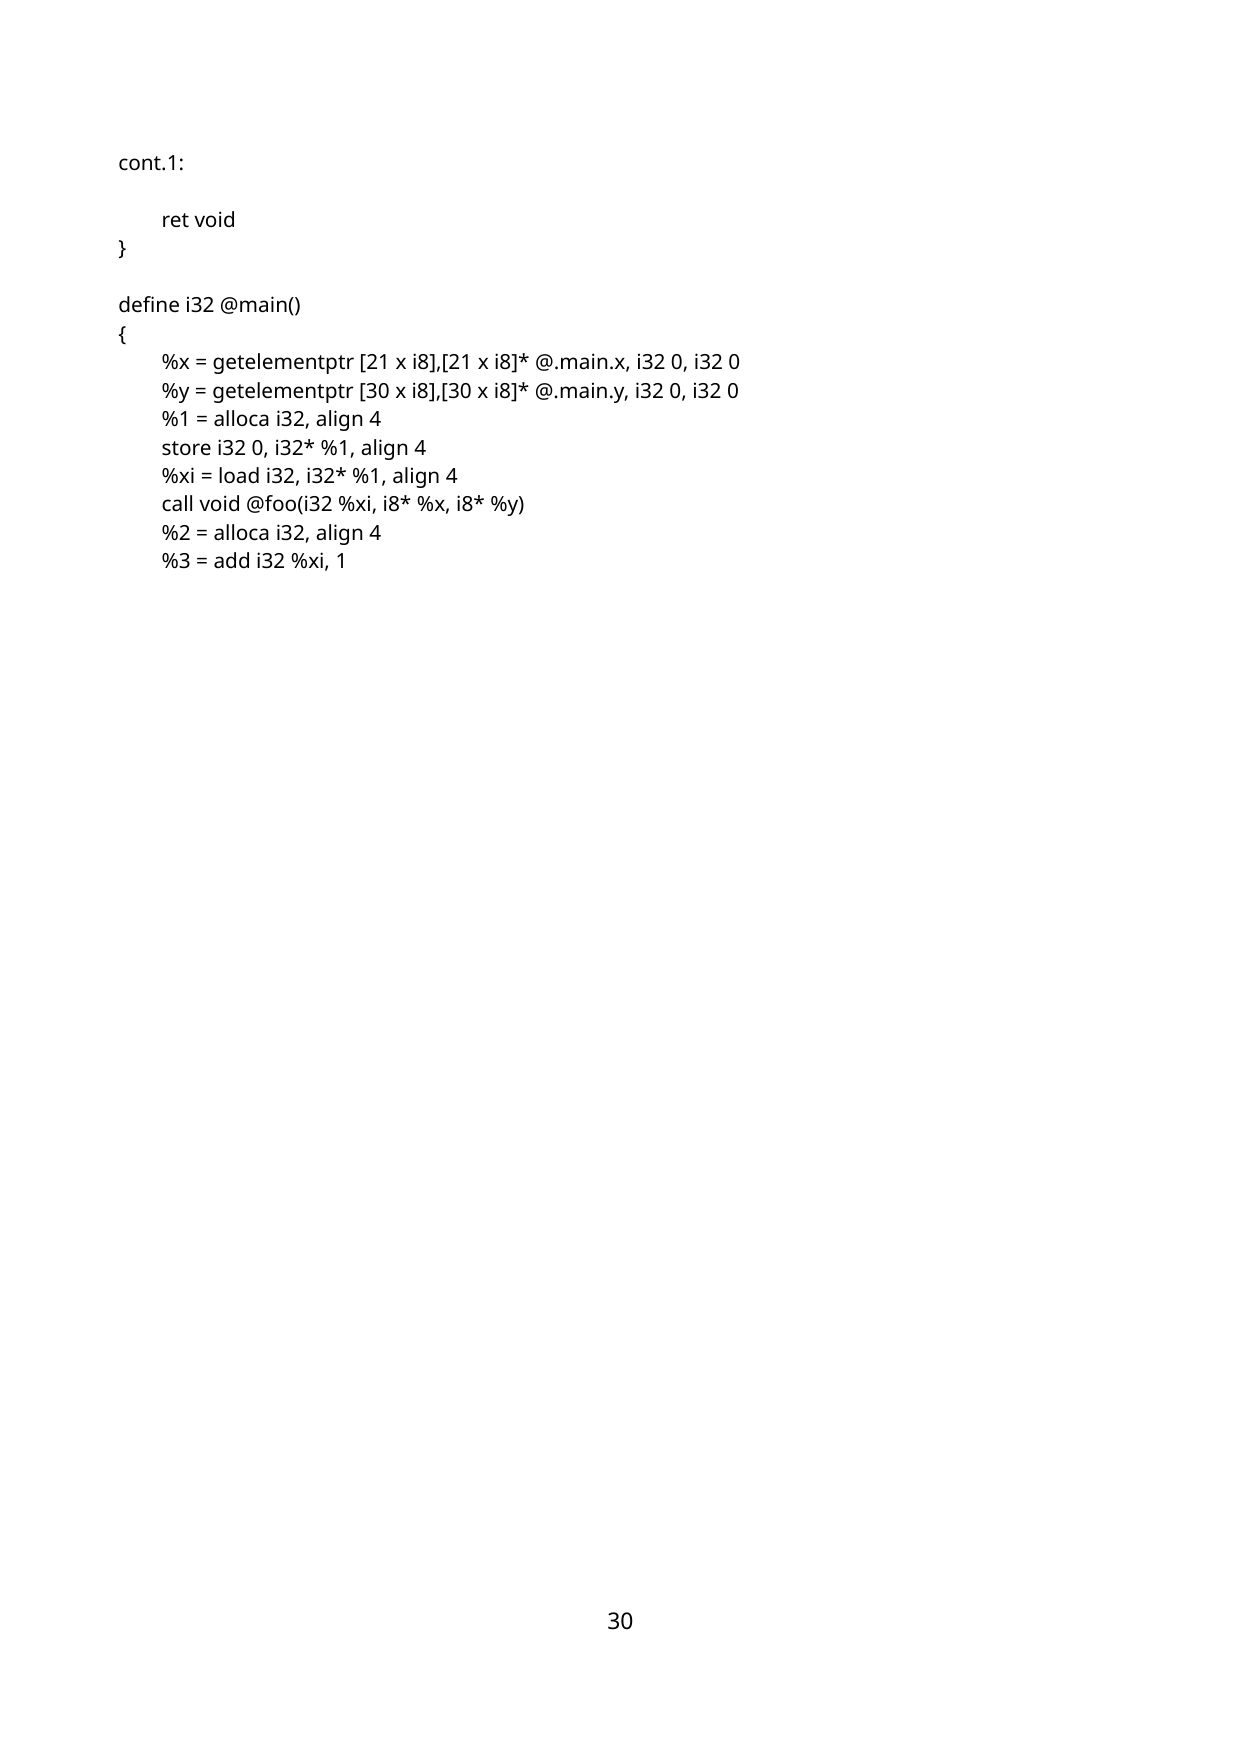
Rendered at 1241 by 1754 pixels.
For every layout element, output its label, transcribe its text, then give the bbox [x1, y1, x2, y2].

text { [118, 319, 1122, 347]
text store i32 0, i32* %1, align 4 [118, 433, 1122, 461]
text cont.1: [118, 148, 1122, 176]
text %3 = add i32 %xi, 1 [118, 546, 1122, 575]
text } [118, 233, 1122, 262]
text define i32 @main() [118, 290, 1122, 319]
text %xi = load i32, i32* %1, align 4 [118, 461, 1122, 489]
text call void @foo(i32 %xi, i8* %x, i8* %y) [118, 489, 1122, 518]
text %x = getelementptr [21 x i8],[21 x i8]* @.main.x, i32 0, i32 0 [118, 347, 1122, 376]
text %2 = alloca i32, align 4 [118, 518, 1122, 546]
text %y = getelementptr [30 x i8],[30 x i8]* @.main.y, i32 0, i32 0 [118, 376, 1122, 404]
text %1 = alloca i32, align 4 [118, 404, 1122, 433]
text ret void [118, 205, 1122, 233]
